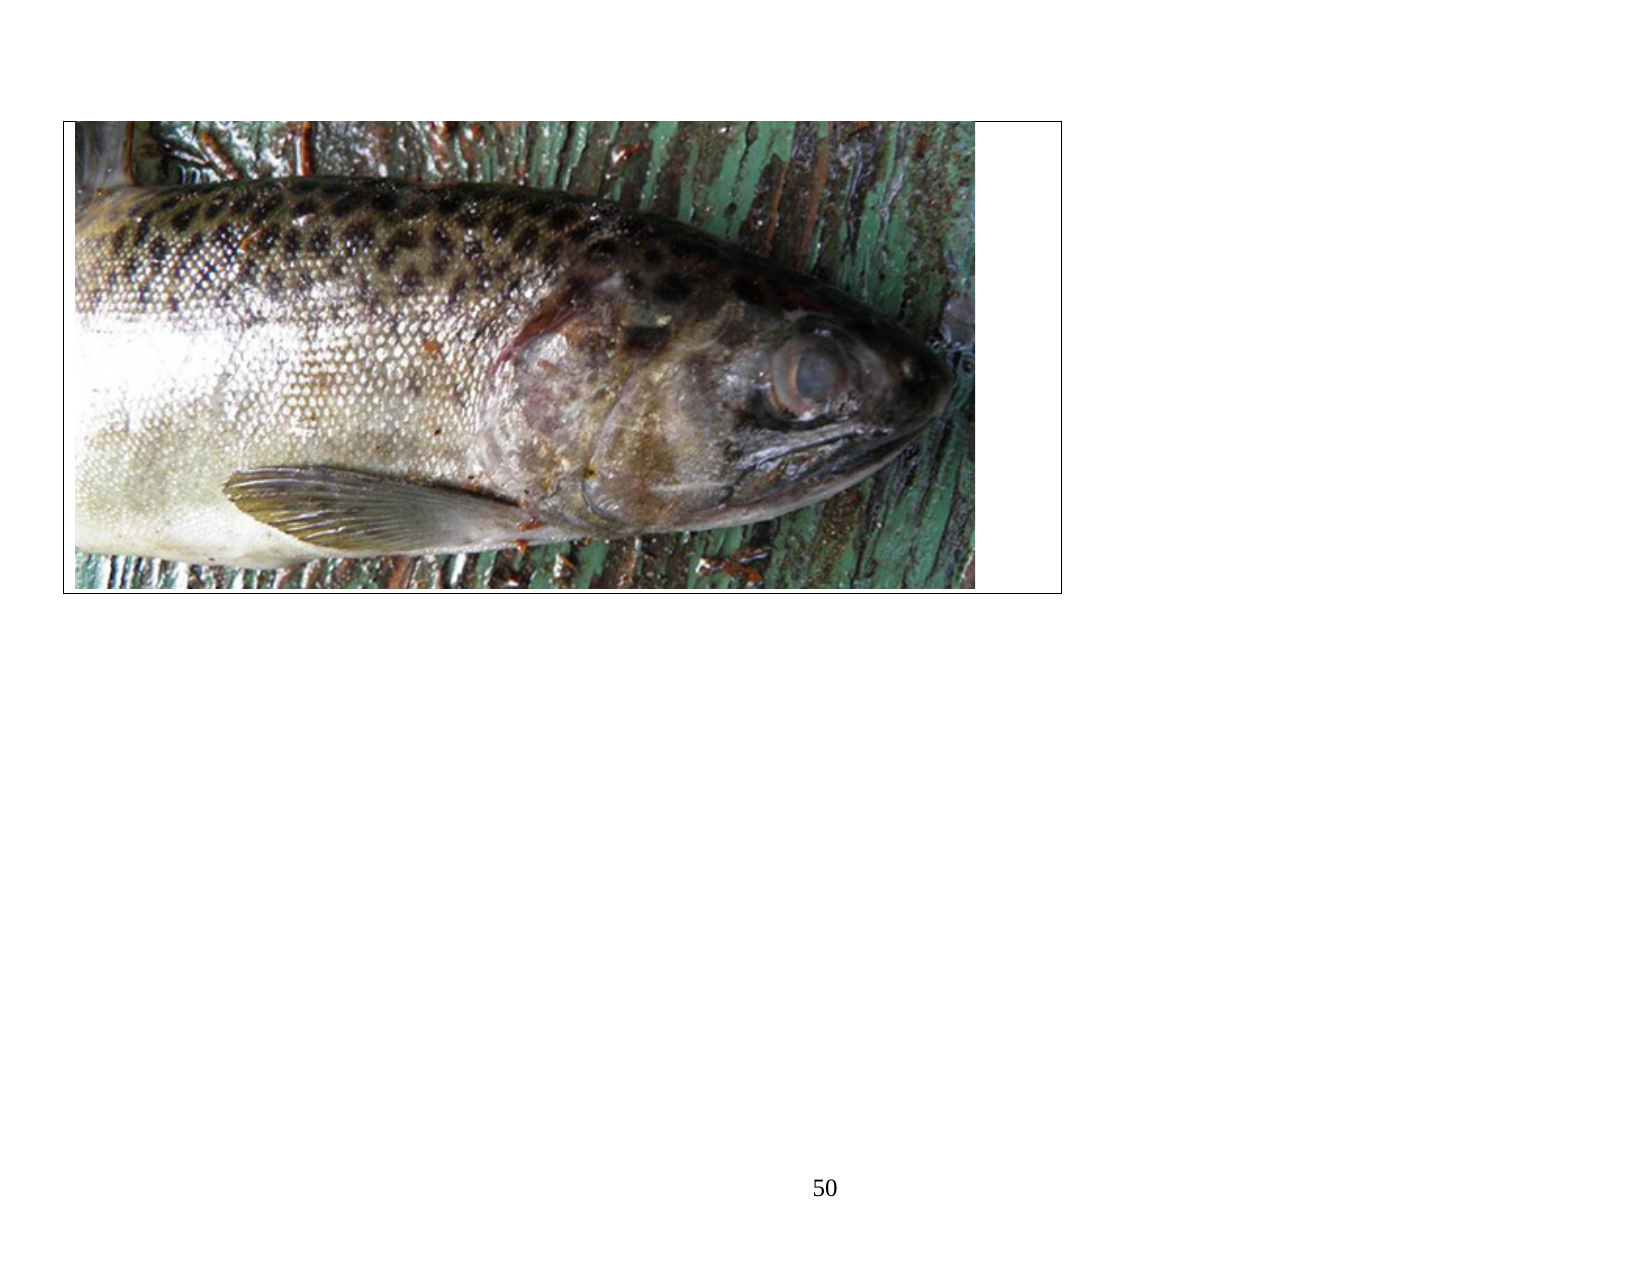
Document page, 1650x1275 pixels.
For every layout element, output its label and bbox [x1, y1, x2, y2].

picture [75, 121, 976, 589]
table_cell [64, 122, 1061, 593]
